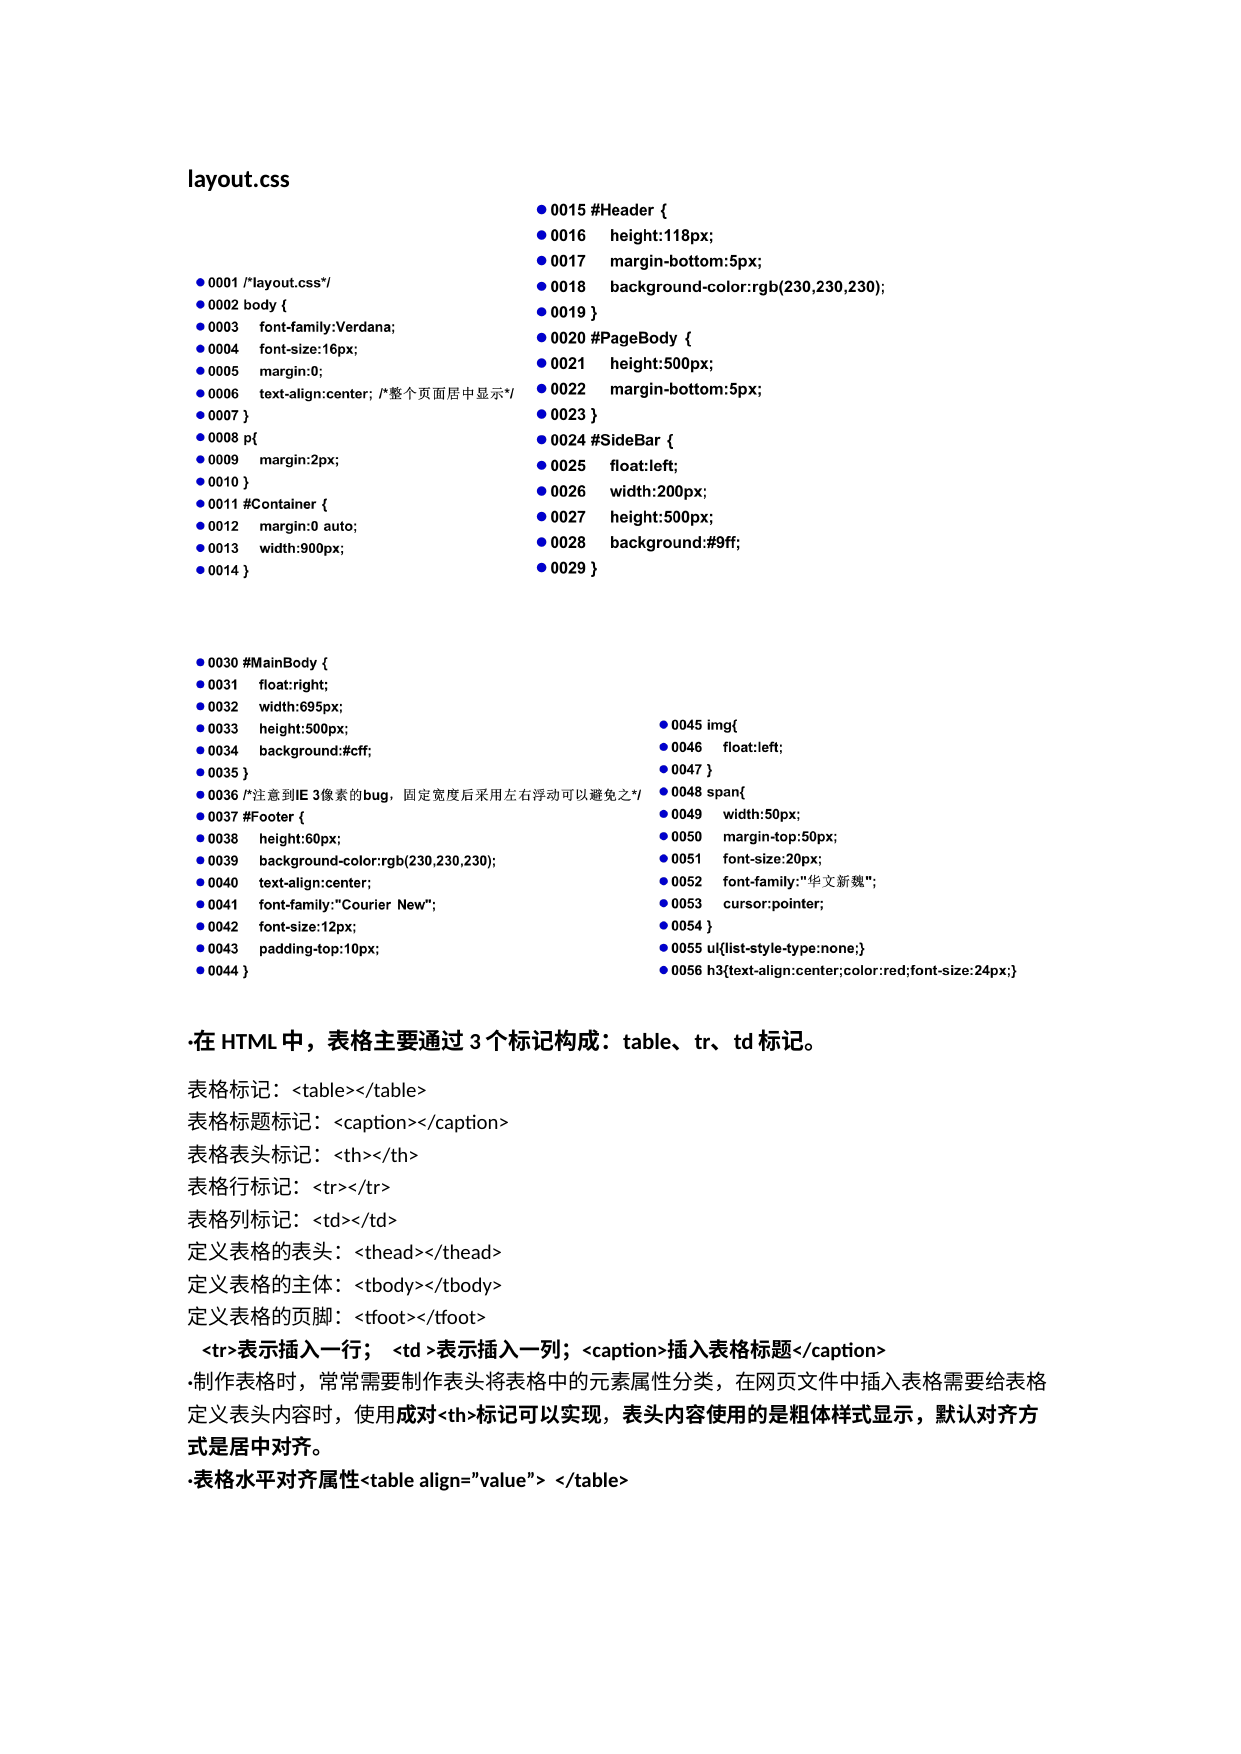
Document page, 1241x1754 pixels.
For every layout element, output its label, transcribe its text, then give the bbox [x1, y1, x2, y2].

picture [187, 649, 1030, 987]
text 表格表头标记：<th></th> [187, 1137, 1053, 1169]
picture [187, 194, 912, 587]
text ·制作表格时，常常需要制作表头将表格中的元素属性分类，在网页文件中插入表格需要给表格定义表头内容时，使用成对<th>标记可以实现，表头内容使用的是粗体样式显示，默认对齐方式是居中对齐。 [187, 1364, 1053, 1462]
text <tr>表示插入一行； <td >表示插入一列；<caption>插入表格标题</caption> [187, 1332, 1053, 1364]
text ·表格水平对齐属性<table align=”value”> </table> [187, 1462, 1053, 1494]
text 表格标记：<table></table> [187, 1072, 1053, 1104]
text ·在HTML中，表格主要通过3个标记构成：table、tr、td标记。 [187, 1007, 1053, 1072]
text 表格列标记：<td></td> [187, 1202, 1053, 1234]
text 定义表格的表头：<thead></thead> [187, 1234, 1053, 1267]
text 表格行标记：<tr></tr> [187, 1169, 1053, 1202]
text 定义表格的主体：<tbody></tbody> [187, 1267, 1053, 1299]
text 定义表格的页脚：<tfoot></tfoot> [187, 1299, 1053, 1332]
text layout.css [187, 162, 1053, 194]
text 表格标题标记：<caption></caption> [187, 1104, 1053, 1137]
